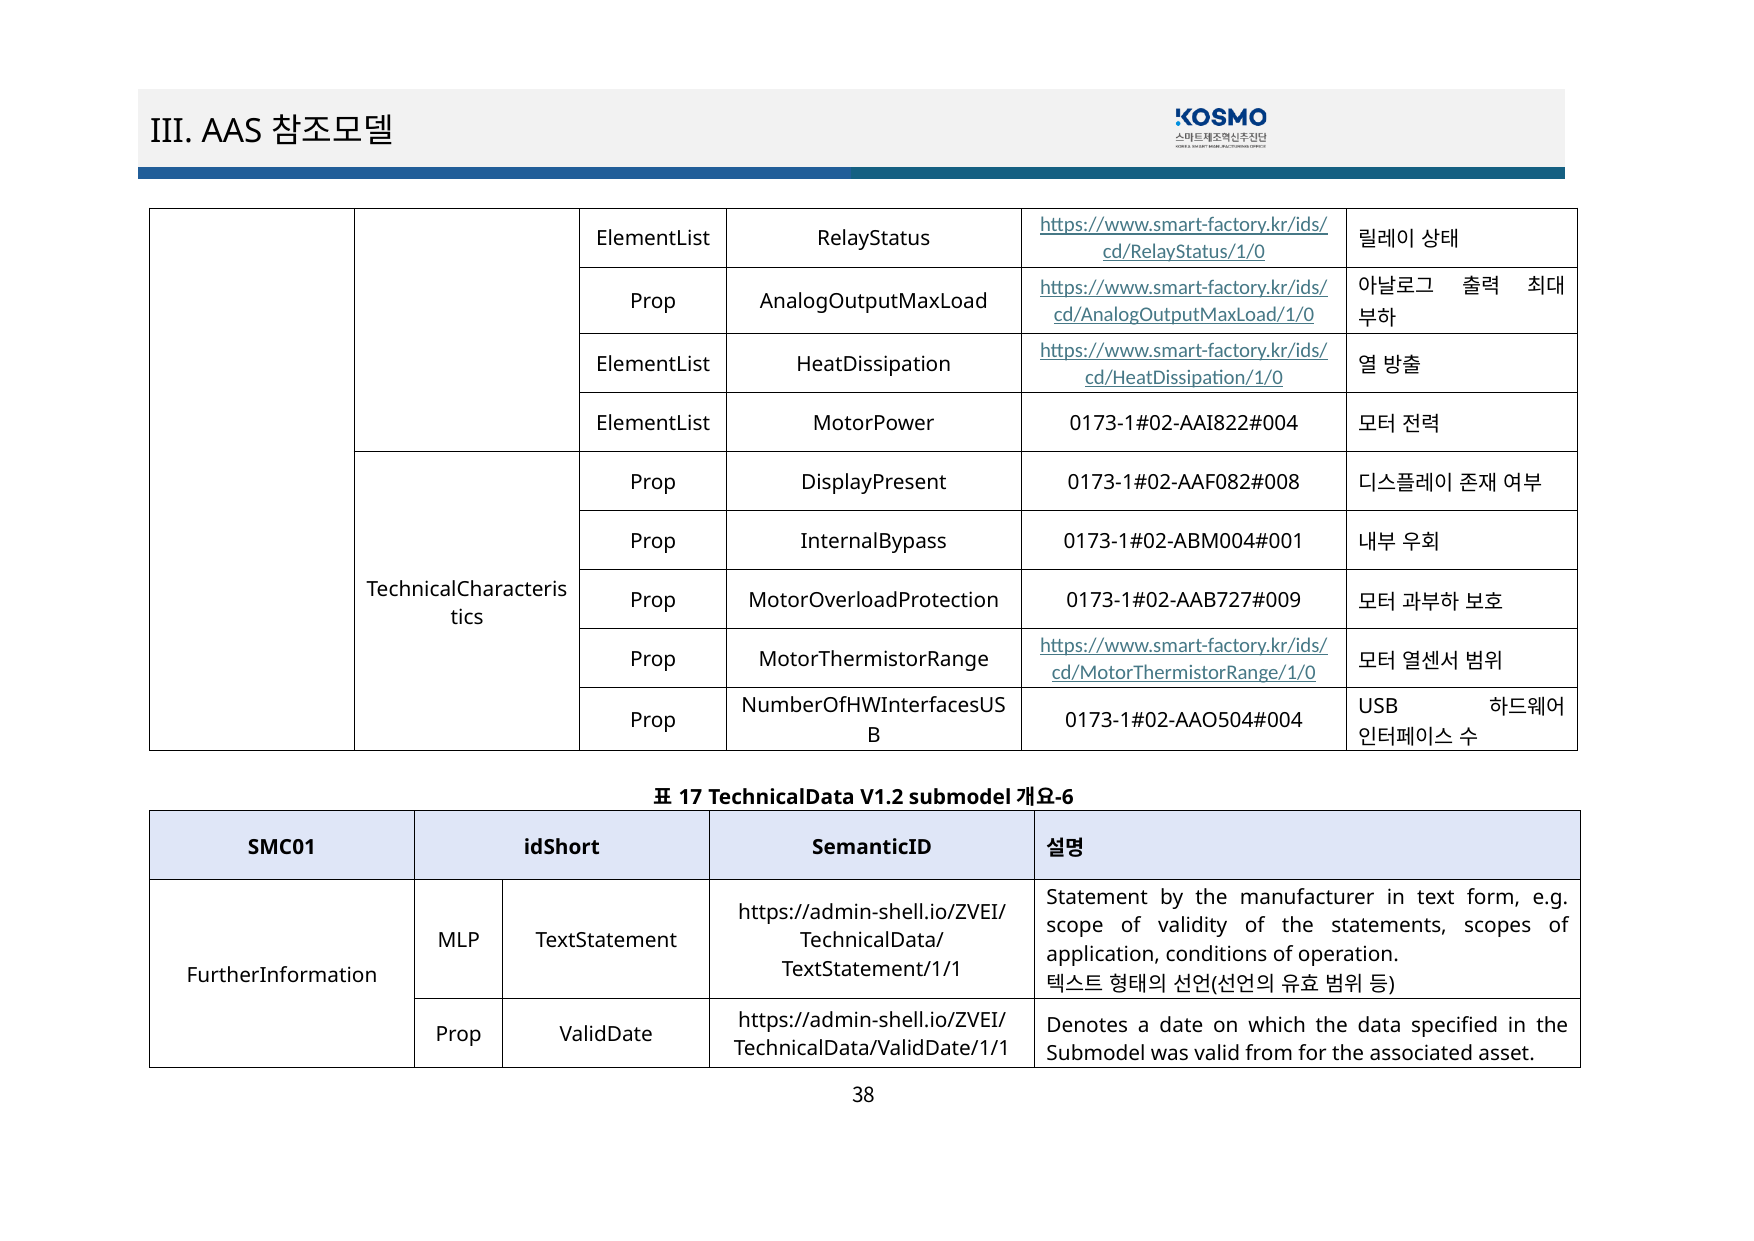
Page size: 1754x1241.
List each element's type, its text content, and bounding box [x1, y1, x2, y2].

table_cell 모터 과부하 보호 [1347, 570, 1577, 628]
table_cell DisplayPresent [727, 452, 1021, 510]
table_header idShort [415, 811, 709, 879]
table_cell MotorThermistorRange [727, 629, 1021, 687]
table_cell ElementList [580, 209, 726, 267]
table_cell USB 하드웨어 인터페이스 수 [1347, 688, 1577, 750]
table_cell 아날로그 출력 최대 부하 [1347, 268, 1577, 333]
table_header 설명 [1035, 811, 1580, 879]
table_cell 모터 전력 [1347, 393, 1577, 451]
table_cell AnalogOutputMaxLoad [727, 268, 1021, 333]
table_cell Prop [580, 268, 726, 333]
table_cell 0173-1#02-AAF082#008 [1022, 452, 1346, 510]
table_cell 내부 우회 [1347, 511, 1577, 569]
table_cell 0173-1#02-AAO504#004 [1022, 688, 1346, 750]
table_header SemanticID [710, 811, 1034, 879]
table_cell Prop [580, 511, 726, 569]
table_cell MotorPower [727, 393, 1021, 451]
table_cell https://admin-shell.io/ZVEI/TechnicalData/TextStatement/1/1 [710, 880, 1034, 998]
table_cell ElementList [580, 334, 726, 392]
table_cell ElementList [580, 393, 726, 451]
table_cell TextStatement [503, 880, 709, 998]
table_cell 0173-1#02-AAB727#009 [1022, 570, 1346, 628]
table_cell Prop [580, 570, 726, 628]
table_cell Prop [415, 999, 502, 1067]
picture [1175, 108, 1267, 148]
table_cell 릴레이 상태 [1347, 209, 1577, 267]
table_cell Prop [580, 688, 726, 750]
table_cell Statement by the manufacturer in text form, e.g. scope of validity of the statements, scopes of application, conditions of operation. 텍스트 형태의 선언(선언의 유효 범위 등) [1035, 880, 1580, 998]
table_cell NumberOfHWInterfacesUSB [727, 688, 1021, 750]
table_cell MotorOverloadProtection [727, 570, 1021, 628]
table_cell 디스플레이 존재 여부 [1347, 452, 1577, 510]
table_cell Prop [580, 452, 726, 510]
table_cell MLP [415, 880, 502, 998]
table_cell ValidDate [503, 999, 709, 1067]
table_cell Prop [580, 629, 726, 687]
table_cell 0173-1#02-ABM004#001 [1022, 511, 1346, 569]
text 표 17 TechnicalData V1.2 submodel 개요-6 [150, 780, 1577, 810]
table_cell https://www.smart-factory.kr/ids/cd/RelayStatus/1/0 [1022, 209, 1346, 267]
table_cell RelayStatus [727, 209, 1021, 267]
table_cell 모터 열센서 범위 [1347, 629, 1577, 687]
table_cell 0173-1#02-AAI822#004 [1022, 393, 1346, 451]
table_cell 열 방출 [1347, 334, 1577, 392]
table_cell https://www.smart-factory.kr/ids/cd/AnalogOutputMaxLoad/1/0 [1022, 268, 1346, 333]
table_cell InternalBypass [727, 511, 1021, 569]
table_header SMC01 [150, 811, 414, 879]
table_cell https://admin-shell.io/ZVEI/TechnicalData/ValidDate/1/1 [710, 999, 1034, 1067]
table_cell HeatDissipation [727, 334, 1021, 392]
table_cell TechnicalCharacteristics [355, 452, 579, 750]
table_cell https://www.smart-factory.kr/ids/cd/MotorThermistorRange/1/0 [1022, 629, 1346, 687]
table_cell https://www.smart-factory.kr/ids/cd/HeatDissipation/1/0 [1022, 334, 1346, 392]
table_cell FurtherInformation [150, 880, 414, 1067]
table_cell Denotes a date on which the data specified in the Submodel was valid from for the associated asset. 데이터의 최신 갱신일 [1035, 999, 1580, 1067]
